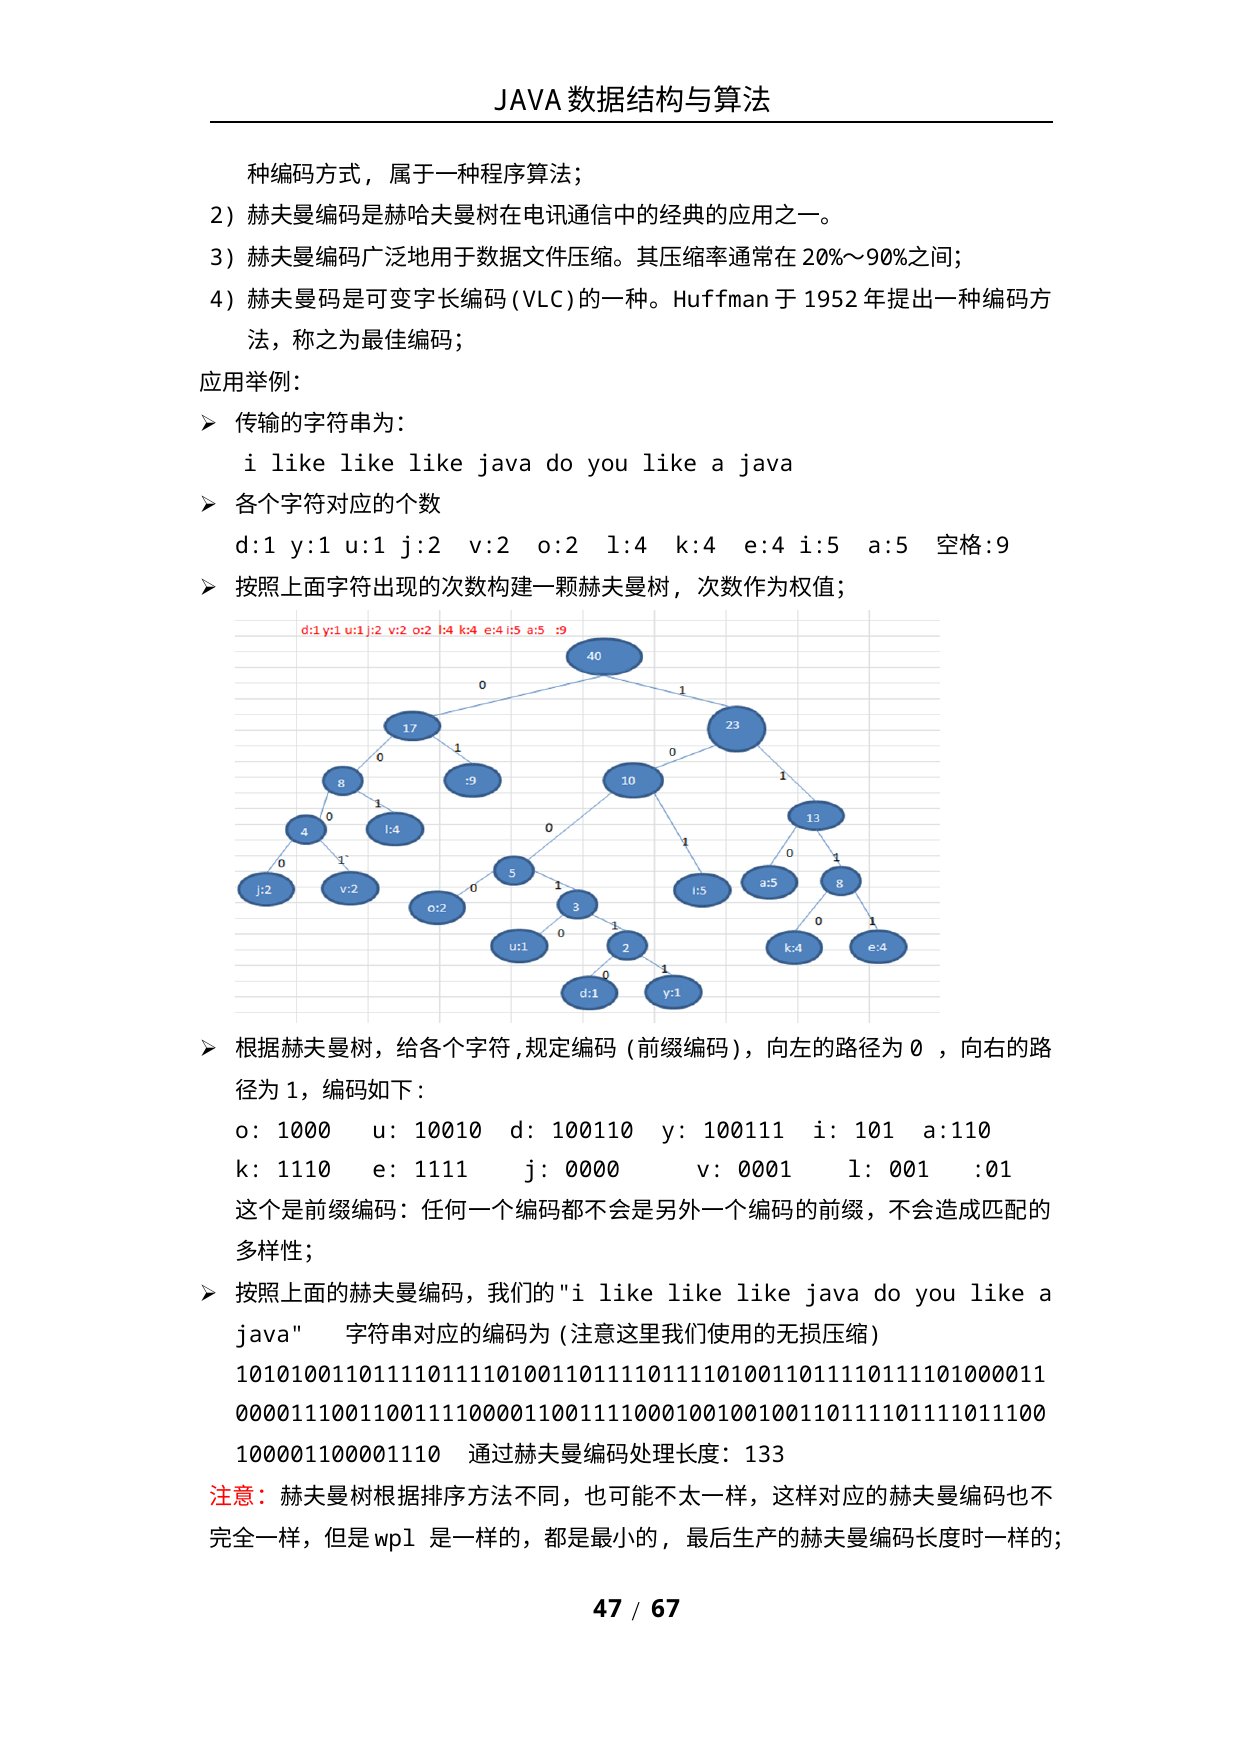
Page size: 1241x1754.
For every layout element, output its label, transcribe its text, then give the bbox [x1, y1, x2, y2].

list 传输的字符串为： [199, 405, 1053, 438]
list d:1 y:1 u:1 j:2 v:2 o:2 l:4 k:4 e:4 i:5 a:5 空格:9 [235, 527, 1053, 560]
list 按照上面字符出现的次数构建一颗赫夫曼树, 次数作为权值； [199, 569, 1053, 602]
list o: 1000 u: 10010 d: 100110 y: 100111 i: 101 a:110 [235, 1113, 1053, 1145]
list 赫夫曼编码是赫哈夫曼树在电讯通信中的经典的应用之一。 [209, 197, 1053, 231]
list 按照上面的赫夫曼编码，我们的"i like like like java do you like a java" 字符串对应的编码为 (注意这里我们使用的无损压缩) [199, 1274, 1053, 1349]
list i like like like java do you like a java [243, 446, 1053, 478]
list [209, 156, 1053, 189]
list 赫夫曼编码广泛地用于数据文件压缩。其压缩率通常在20%～90%之间； [209, 239, 1053, 272]
list 根据赫夫曼树，给各个字符,规定编码 (前缀编码)，向左的路径为0 ，向右的路径为1，编码如下: [199, 1030, 1053, 1105]
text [209, 1478, 1053, 1553]
list 这个是前缀编码：任何一个编码都不会是另外一个编码的前缀，不会造成匹配的多样性； [235, 1192, 1053, 1266]
picture [234, 610, 940, 1023]
list 赫夫曼码是可变字长编码(VLC)的一种。Huffman于1952年提出一种编码方法，称之为最佳编码； [209, 281, 1053, 355]
list 1010100110111101111010011011110111101001101111011110100001100001110011001111000011001111000100100100110111101111011100100001100001110 通过赫夫曼编码处理长度：133 [235, 1358, 1053, 1470]
list k: 1110 e: 1111 j: 0000 v: 0001 l: 001 :01 [235, 1153, 1053, 1184]
list 各个字符对应的个数 [199, 486, 1053, 519]
text 应用举例： [199, 363, 1053, 397]
